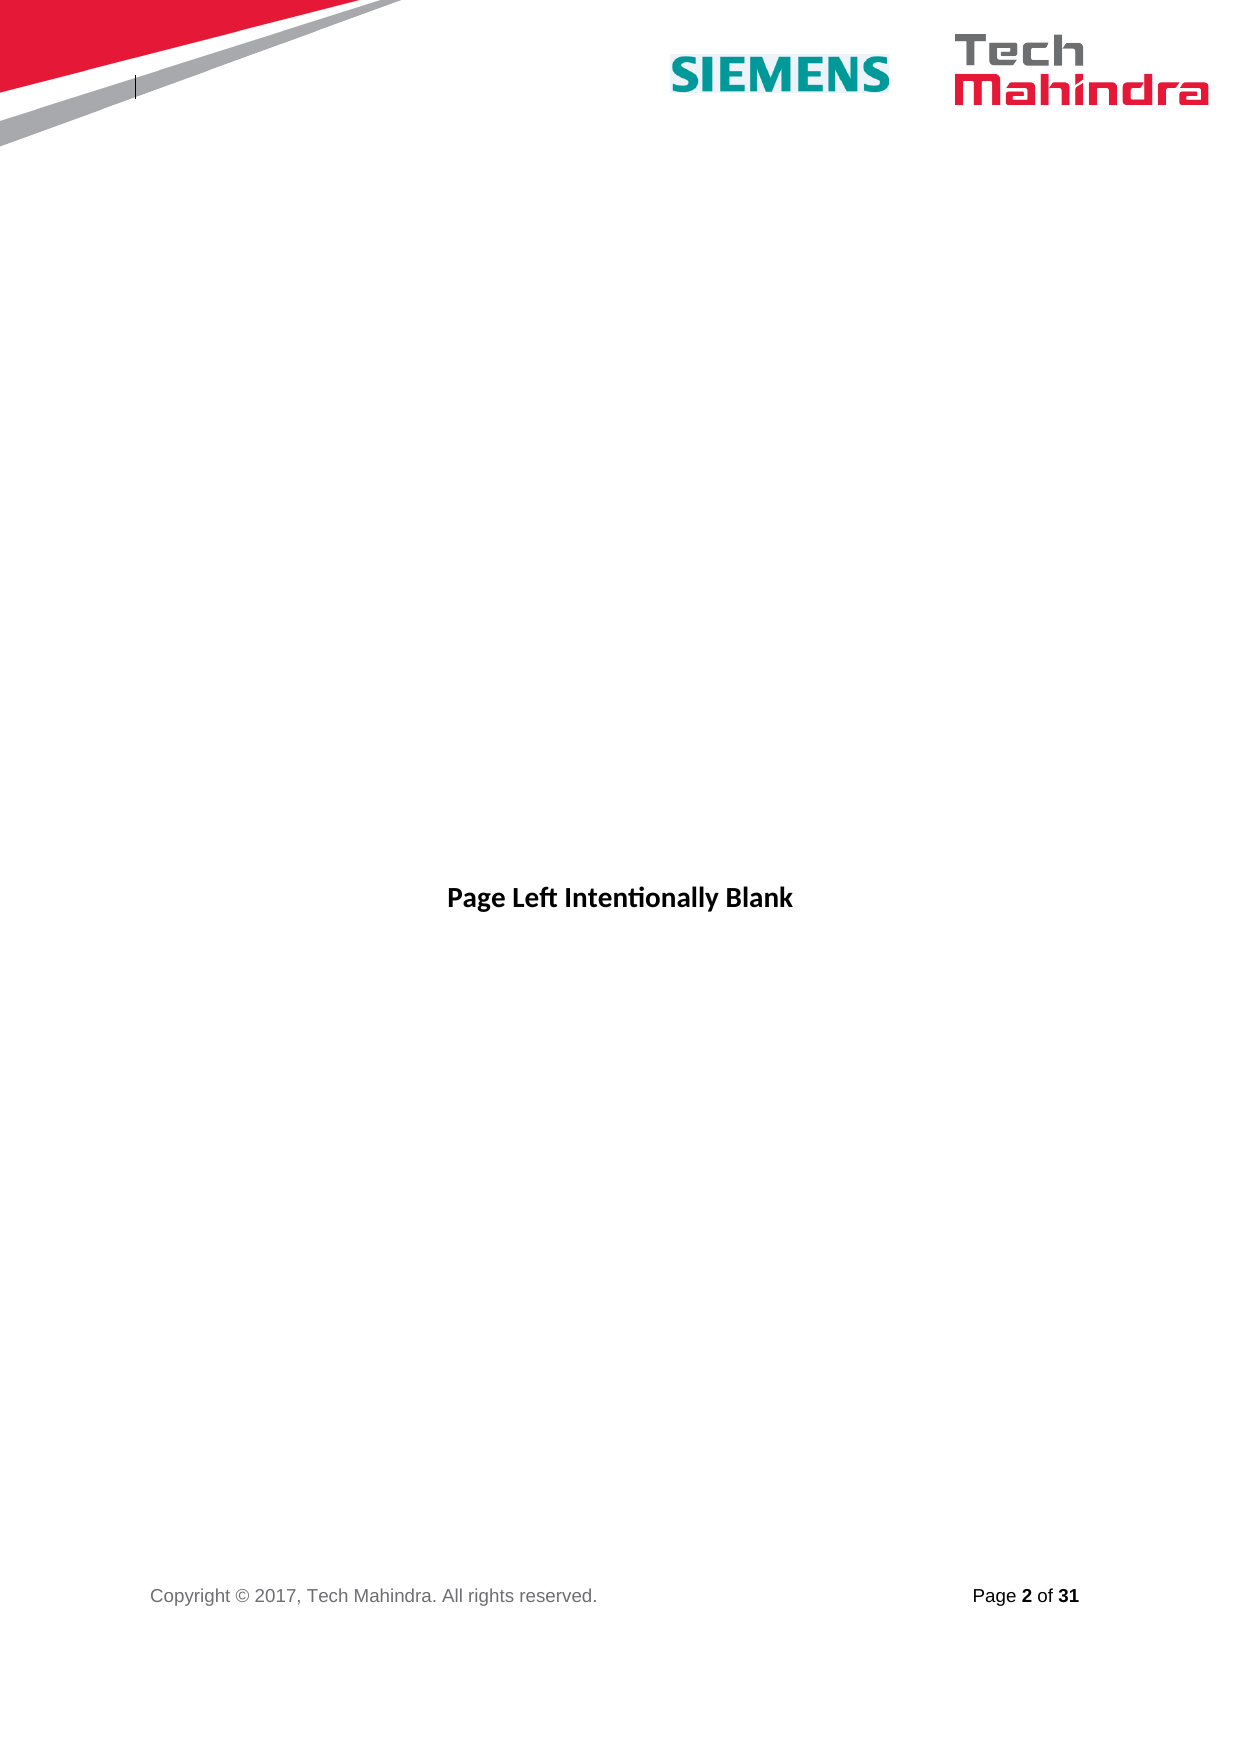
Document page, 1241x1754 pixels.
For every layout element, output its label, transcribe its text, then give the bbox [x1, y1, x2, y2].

text Page Left Intentionally Blank [150, 879, 1090, 915]
picture [670, 54, 890, 93]
picture [955, 34, 1209, 105]
picture [0, 0, 423, 148]
